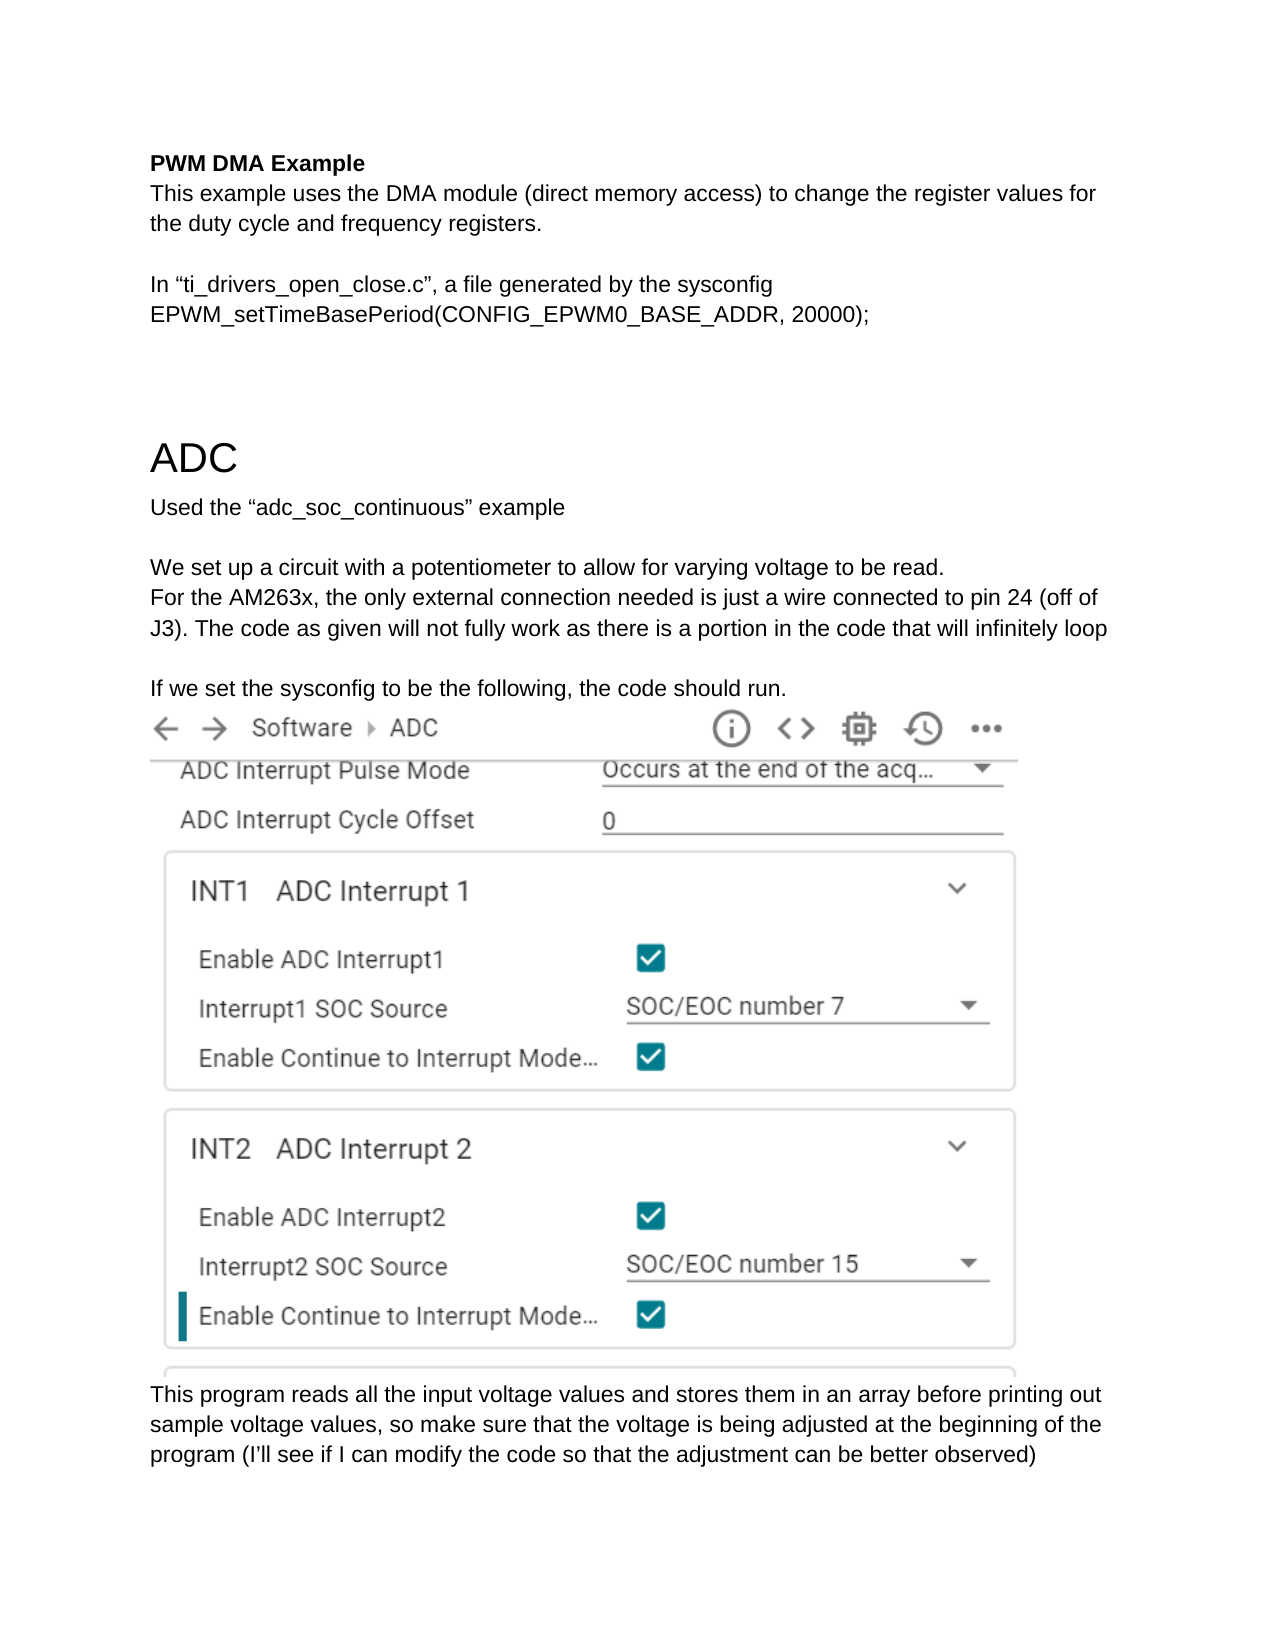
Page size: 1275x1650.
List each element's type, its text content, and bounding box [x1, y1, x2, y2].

text EPWM_setTimeBasePeriod(CONFIG_EPWM0_BASE_ADDR, 20000); [150, 301, 1125, 327]
text This example uses the DMA module (direct memory access) to change the register values for the duty cycle and frequency registers. [150, 180, 1125, 237]
text In “ti_drivers_open_close.c”, a file generated by the sysconfig [150, 271, 1125, 297]
picture [150, 705, 1018, 1377]
subtitle ADC [150, 433, 1125, 481]
text PWM DMA Example [150, 150, 1125, 176]
text For the AM263x, the only external connection needed is just a wire connected to pin 24 (off of J3). The code as given will not fully work as there is a portion in the code that will infinitely loop [150, 584, 1125, 641]
text If we set the sysconfig to be the following, the code should run. [150, 675, 1125, 701]
text Used the “adc_soc_continuous” example [150, 494, 1125, 520]
text We set up a circuit with a potentiometer to allow for varying voltage to be read. [150, 554, 1125, 581]
text This program reads all the input voltage values and stores them in an array before printing out sample voltage values, so make sure that the voltage is being adjusted at the beginning of the program (I’ll see if I can modify the code so that the adjustment can be better observed) [150, 1381, 1125, 1468]
